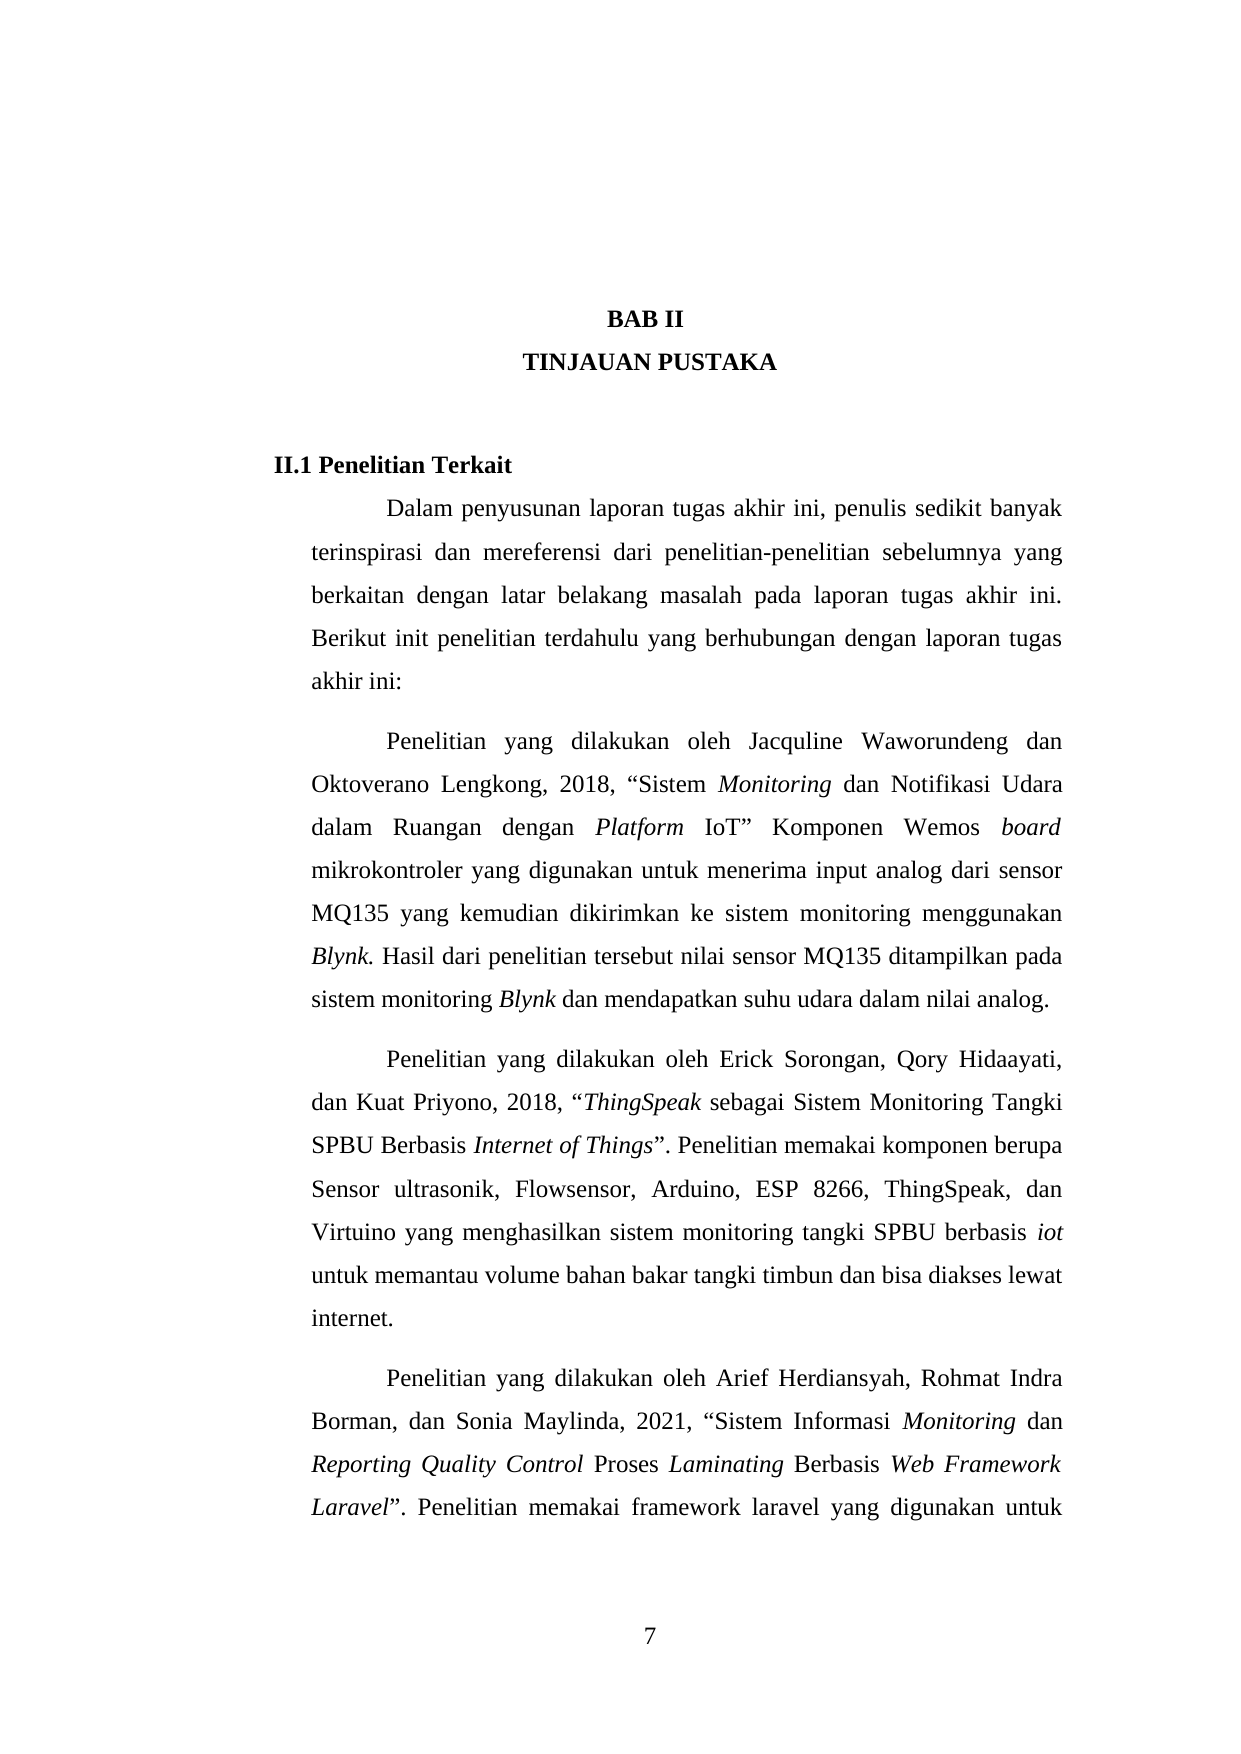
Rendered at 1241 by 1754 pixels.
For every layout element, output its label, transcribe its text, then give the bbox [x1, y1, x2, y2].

text Penelitian yang dilakukan oleh Erick Sorongan, Qory Hidaayati, dan Kuat Priyono, 2018, “ThingSpeak sebagai Sistem Monitoring Tangki SPBU Berbasis Internet of Things”. Penelitian memakai komponen berupa Sensor ultrasonik, Flowsensor, Arduino, ESP 8266, ThingSpeak, dan Virtuino yang menghasilkan sistem monitoring tangki SPBU berbasis iot untuk memantau volume bahan bakar tangki timbun dan bisa diakses lewat internet. [311, 1044, 1063, 1332]
subtitle Penelitian Terkait [274, 450, 1063, 479]
text Penelitian yang dilakukan oleh Jacquline Waworundeng dan Oktoverano Lengkong, 2018, “Sistem Monitoring dan Notifikasi Udara dalam Ruangan dengan Platform IoT” Komponen Wemos board mikrokontroler yang digunakan untuk menerima input analog dari sensor MQ135 yang kemudian dikirimkan ke sistem monitoring menggunakan Blynk. Hasil dari penelitian tersebut nilai sensor MQ135 ditampilkan pada sistem monitoring Blynk dan mendapatkan suhu udara dalam nilai analog. [311, 726, 1063, 1013]
text Dalam penyusunan laporan tugas akhir ini, penulis sedikit banyak terinspirasi dan mereferensi dari penelitian-penelitian sebelumnya yang berkaitan dengan latar belakang masalah pada laporan tugas akhir ini. Berikut init penelitian terdahulu yang berhubungan dengan laporan tugas akhir ini: [311, 493, 1063, 695]
subtitle TINJAUAN PUSTAKA [236, 304, 1063, 376]
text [311, 1363, 1063, 1521]
